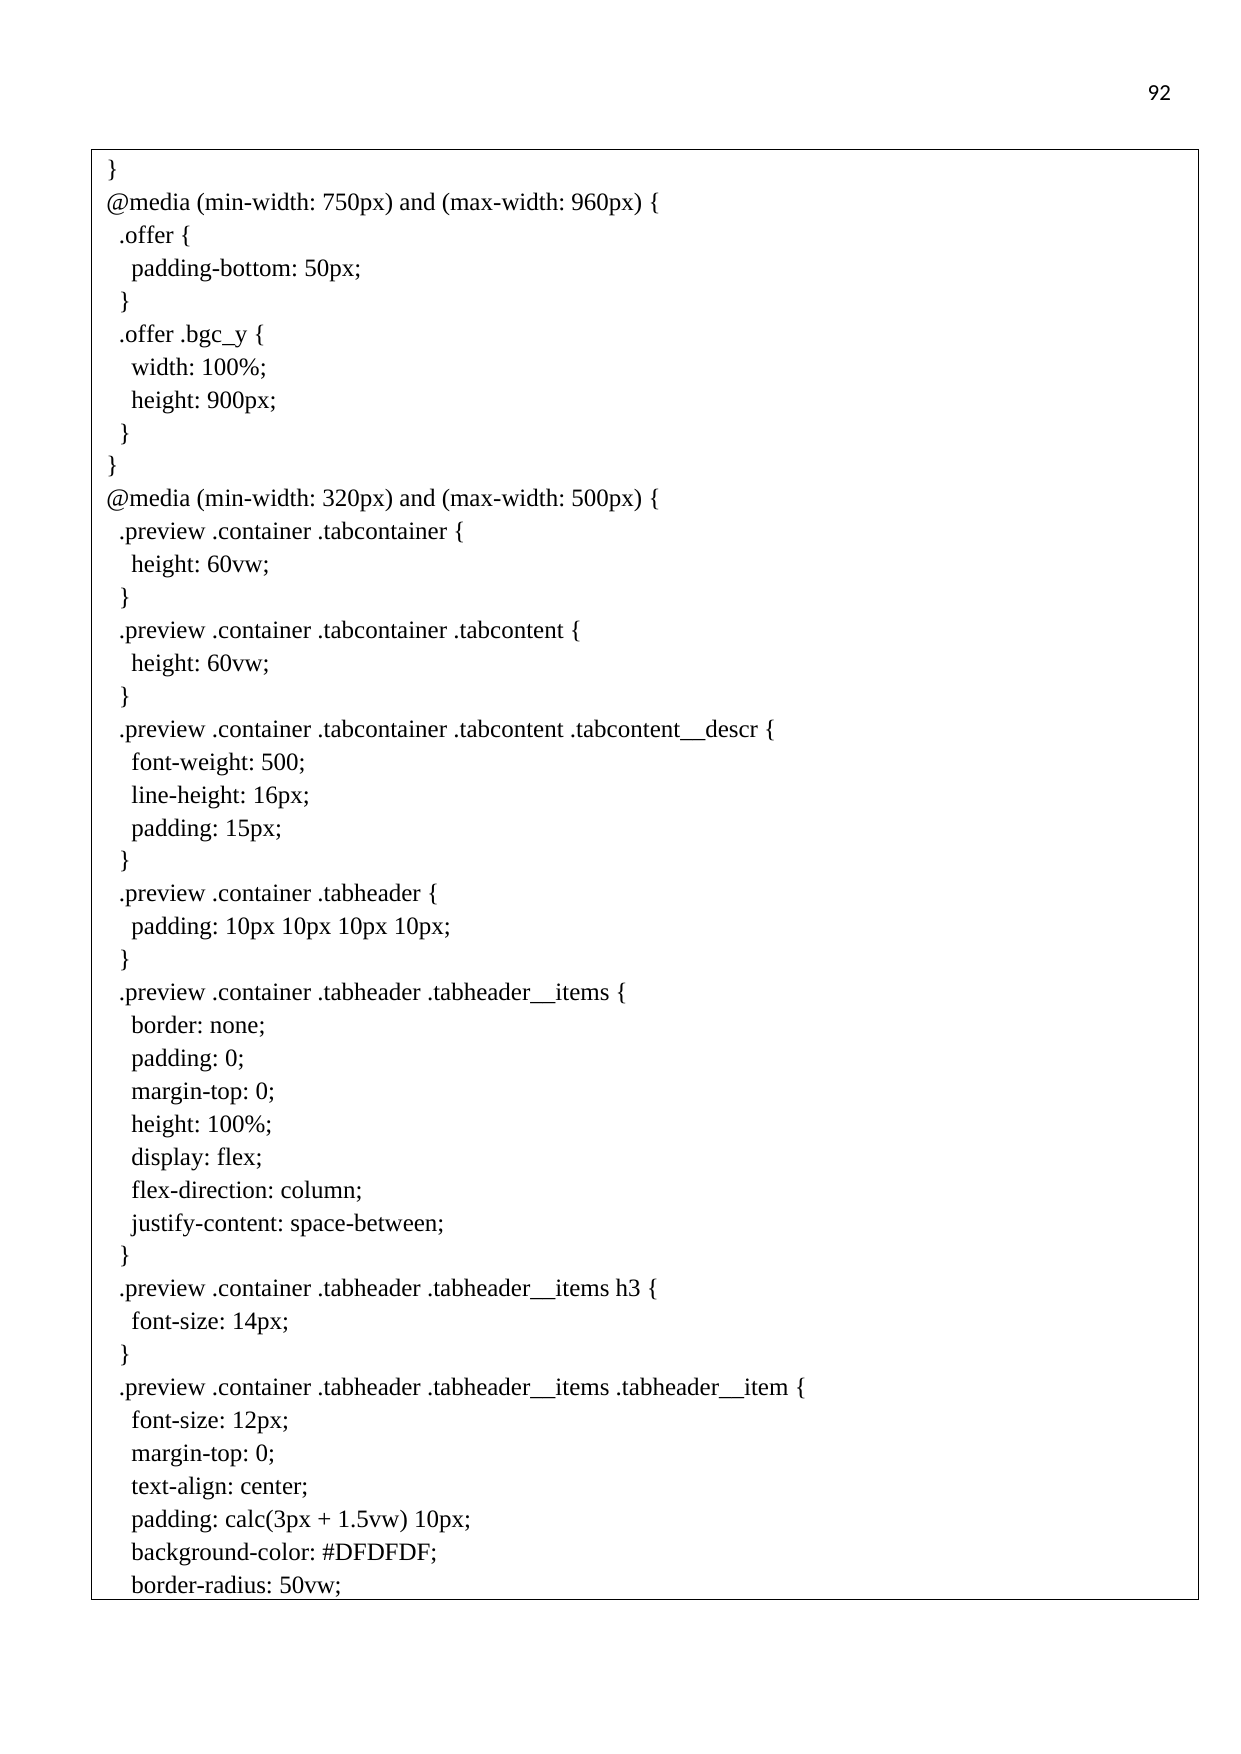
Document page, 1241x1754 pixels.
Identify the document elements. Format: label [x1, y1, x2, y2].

table_header [92, 150, 1198, 1598]
